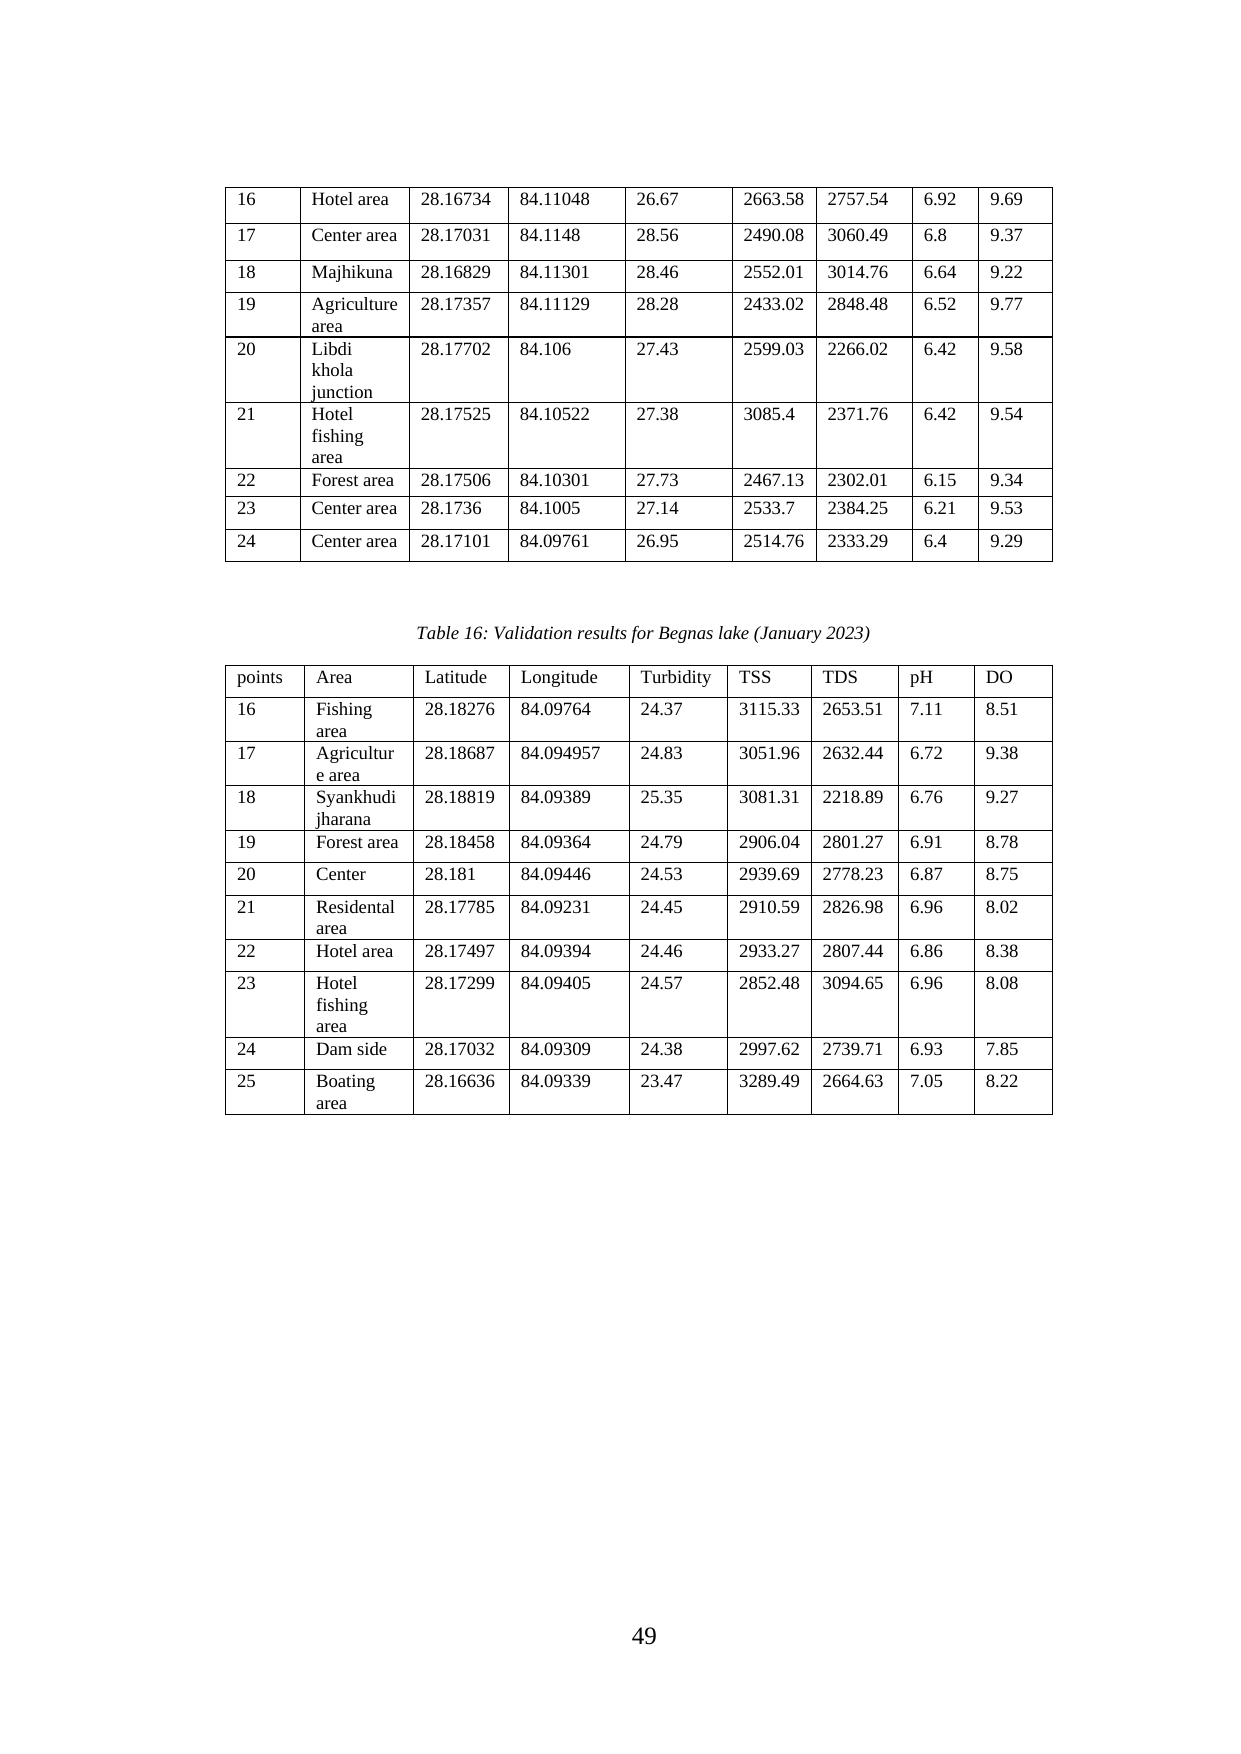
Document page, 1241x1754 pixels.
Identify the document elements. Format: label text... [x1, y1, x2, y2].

table_cell 19 [226, 293, 300, 336]
table_cell 8.08 [975, 972, 1052, 1037]
table_cell Agriculture area [301, 293, 409, 336]
table_cell 20 [226, 863, 304, 894]
table_cell 28.17702 [410, 338, 508, 402]
table_cell 84.09446 [510, 863, 629, 894]
table_cell 28.1736 [410, 497, 508, 529]
table_cell 22 [226, 469, 300, 496]
table_cell 8.51 [975, 698, 1052, 741]
table_cell 6.96 [899, 896, 974, 939]
table_cell 2632.44 [812, 742, 898, 785]
table_cell Syankhudi jharana [305, 786, 413, 829]
table_cell 24.46 [630, 940, 727, 971]
table_cell 9.58 [979, 338, 1052, 402]
table_cell Fishing area [305, 698, 413, 741]
table_cell 6.42 [913, 403, 978, 468]
table_cell 28.16636 [414, 1070, 509, 1113]
table_cell 84.11129 [509, 293, 625, 336]
table_cell 6.91 [899, 831, 974, 862]
table_cell 84.1005 [509, 497, 625, 529]
table_cell 9.77 [979, 293, 1052, 336]
table_cell 28.181 [414, 863, 509, 894]
text Table 16: Validation results for Begnas lake (January 2023) [225, 622, 1063, 644]
table_cell 7.85 [975, 1038, 1052, 1069]
table_cell 2218.89 [812, 786, 898, 829]
table_cell 6.42 [913, 338, 978, 402]
table_cell Forest area [301, 469, 409, 496]
table_cell 28.17497 [414, 940, 509, 971]
table_cell 18 [226, 261, 300, 292]
table_cell Center area [301, 497, 409, 529]
table_cell 17 [226, 224, 300, 260]
table_cell 6.21 [913, 497, 978, 529]
table_cell 24.53 [630, 863, 727, 894]
table_cell 3115.33 [728, 698, 811, 741]
table_cell 27.73 [626, 469, 732, 496]
table_cell 8.75 [975, 863, 1052, 894]
table_cell 2852.48 [728, 972, 811, 1037]
table_cell 6.93 [899, 1038, 974, 1069]
table_cell 84.09389 [510, 786, 629, 829]
table_cell 2433.02 [733, 293, 816, 336]
table_cell 28.18687 [414, 742, 509, 785]
table_cell 23 [226, 972, 304, 1037]
table_cell 28.17506 [410, 469, 508, 496]
table_cell 24 [226, 530, 300, 561]
table_cell 2826.98 [812, 896, 898, 939]
table_cell 23 [226, 497, 300, 529]
table_header Area [305, 666, 413, 697]
table_cell 28.17525 [410, 403, 508, 468]
table_cell 2757.54 [817, 188, 912, 223]
table_cell 21 [226, 896, 304, 939]
table_cell 2910.59 [728, 896, 811, 939]
table_cell 2664.63 [812, 1070, 898, 1113]
table_cell 9.37 [979, 224, 1052, 260]
table_cell 28.28 [626, 293, 732, 336]
table_cell 2848.48 [817, 293, 912, 336]
table_cell 84.09364 [510, 831, 629, 862]
table_cell 84.09761 [509, 530, 625, 561]
table_cell 28.56 [626, 224, 732, 260]
table_cell 6.8 [913, 224, 978, 260]
table_cell Libdi khola junction [301, 338, 409, 402]
table_cell Majhikuna [301, 261, 409, 292]
table_header Longitude [510, 666, 629, 697]
table_cell 2739.71 [812, 1038, 898, 1069]
table_cell 24 [226, 1038, 304, 1069]
table_cell 84.106 [509, 338, 625, 402]
table_cell 7.11 [899, 698, 974, 741]
table_cell 9.27 [975, 786, 1052, 829]
table_cell Residental area [305, 896, 413, 939]
table_cell 28.18458 [414, 831, 509, 862]
table_cell 24.37 [630, 698, 727, 741]
table_cell Hotel fishing area [305, 972, 413, 1037]
table_cell 84.09764 [510, 698, 629, 741]
table_cell 22 [226, 940, 304, 971]
table_cell 6.92 [913, 188, 978, 223]
table_cell Boating area [305, 1070, 413, 1113]
table_cell 84.09394 [510, 940, 629, 971]
table_cell 26.67 [626, 188, 732, 223]
table_cell 84.11301 [509, 261, 625, 292]
table_cell 9.53 [979, 497, 1052, 529]
table_cell 7.05 [899, 1070, 974, 1113]
table_cell 8.02 [975, 896, 1052, 939]
table_cell 3289.49 [728, 1070, 811, 1113]
table_cell 28.16734 [410, 188, 508, 223]
table_cell 27.43 [626, 338, 732, 402]
table_cell 3060.49 [817, 224, 912, 260]
table_cell 2939.69 [728, 863, 811, 894]
table_cell 9.29 [979, 530, 1052, 561]
table_cell 28.17299 [414, 972, 509, 1037]
table_cell Forest area [305, 831, 413, 862]
table_cell 28.17031 [410, 224, 508, 260]
table_cell 9.38 [975, 742, 1052, 785]
table_cell 24.57 [630, 972, 727, 1037]
table_cell 24.45 [630, 896, 727, 939]
table_cell 6.86 [899, 940, 974, 971]
table_cell 3051.96 [728, 742, 811, 785]
table_cell 2997.62 [728, 1038, 811, 1069]
table_cell 8.38 [975, 940, 1052, 971]
table_header Turbidity [630, 666, 727, 697]
table_cell 84.094957 [510, 742, 629, 785]
table_cell 28.17032 [414, 1038, 509, 1069]
table_cell Agriculture area [305, 742, 413, 785]
table_cell 23.47 [630, 1070, 727, 1113]
table_cell 25.35 [630, 786, 727, 829]
table_cell 9.22 [979, 261, 1052, 292]
table_cell 84.1148 [509, 224, 625, 260]
table_cell 6.15 [913, 469, 978, 496]
table_cell 6.87 [899, 863, 974, 894]
table_cell Center area [301, 224, 409, 260]
table_cell 84.09339 [510, 1070, 629, 1113]
table_cell 6.4 [913, 530, 978, 561]
table_cell 6.64 [913, 261, 978, 292]
table_cell 21 [226, 403, 300, 468]
table_cell 2490.08 [733, 224, 816, 260]
table_cell 28.18819 [414, 786, 509, 829]
table_cell 6.96 [899, 972, 974, 1037]
table_header TDS [812, 666, 898, 697]
table_cell 8.78 [975, 831, 1052, 862]
table_cell Hotel area [301, 188, 409, 223]
table_cell 84.09405 [510, 972, 629, 1037]
table_cell 2653.51 [812, 698, 898, 741]
table_cell 28.17785 [414, 896, 509, 939]
table_cell 2302.01 [817, 469, 912, 496]
table_header points [226, 666, 304, 697]
table_cell Center area [301, 530, 409, 561]
table_cell 2266.02 [817, 338, 912, 402]
table_cell 24.83 [630, 742, 727, 785]
table_cell 26.95 [626, 530, 732, 561]
table_cell Dam side [305, 1038, 413, 1069]
table_cell 28.17357 [410, 293, 508, 336]
table_cell 25 [226, 1070, 304, 1113]
table_cell 84.09309 [510, 1038, 629, 1069]
table_header DO [975, 666, 1052, 697]
table_cell 2801.27 [812, 831, 898, 862]
table_cell 24.79 [630, 831, 727, 862]
table_cell 6.72 [899, 742, 974, 785]
table_cell 9.34 [979, 469, 1052, 496]
table_cell 9.54 [979, 403, 1052, 468]
table_cell 6.76 [899, 786, 974, 829]
table_cell Hotel area [305, 940, 413, 971]
table_cell 2933.27 [728, 940, 811, 971]
table_cell 28.17101 [410, 530, 508, 561]
table_cell 3014.76 [817, 261, 912, 292]
table_cell 9.69 [979, 188, 1052, 223]
table_cell 20 [226, 338, 300, 402]
table_cell Hotel fishing area [301, 403, 409, 468]
table_cell 28.16829 [410, 261, 508, 292]
table_cell 28.46 [626, 261, 732, 292]
table_cell 19 [226, 831, 304, 862]
table_cell 2663.58 [733, 188, 816, 223]
table_cell 2906.04 [728, 831, 811, 862]
table_cell 16 [226, 698, 304, 741]
table_cell 16 [226, 188, 300, 223]
table_cell 17 [226, 742, 304, 785]
table_cell 2384.25 [817, 497, 912, 529]
table_cell 3081.31 [728, 786, 811, 829]
table_cell 2467.13 [733, 469, 816, 496]
table_cell 28.18276 [414, 698, 509, 741]
table_header Latitude [414, 666, 509, 697]
table_cell 2333.29 [817, 530, 912, 561]
table_cell 2533.7 [733, 497, 816, 529]
table_cell 3094.65 [812, 972, 898, 1037]
table_cell 6.52 [913, 293, 978, 336]
table_cell 84.10522 [509, 403, 625, 468]
table_cell 27.38 [626, 403, 732, 468]
table_header TSS [728, 666, 811, 697]
table_cell 2807.44 [812, 940, 898, 971]
table_cell 27.14 [626, 497, 732, 529]
table_cell 84.09231 [510, 896, 629, 939]
table_cell 84.11048 [509, 188, 625, 223]
table_cell 8.22 [975, 1070, 1052, 1113]
table_cell 2778.23 [812, 863, 898, 894]
table_cell 24.38 [630, 1038, 727, 1069]
table_cell 18 [226, 786, 304, 829]
table_cell Center [305, 863, 413, 894]
table_cell 2552.01 [733, 261, 816, 292]
table_cell 3085.4 [733, 403, 816, 468]
table_cell 2599.03 [733, 338, 816, 402]
table_cell 2371.76 [817, 403, 912, 468]
table_header pH [899, 666, 974, 697]
table_cell 2514.76 [733, 530, 816, 561]
table_cell 84.10301 [509, 469, 625, 496]
